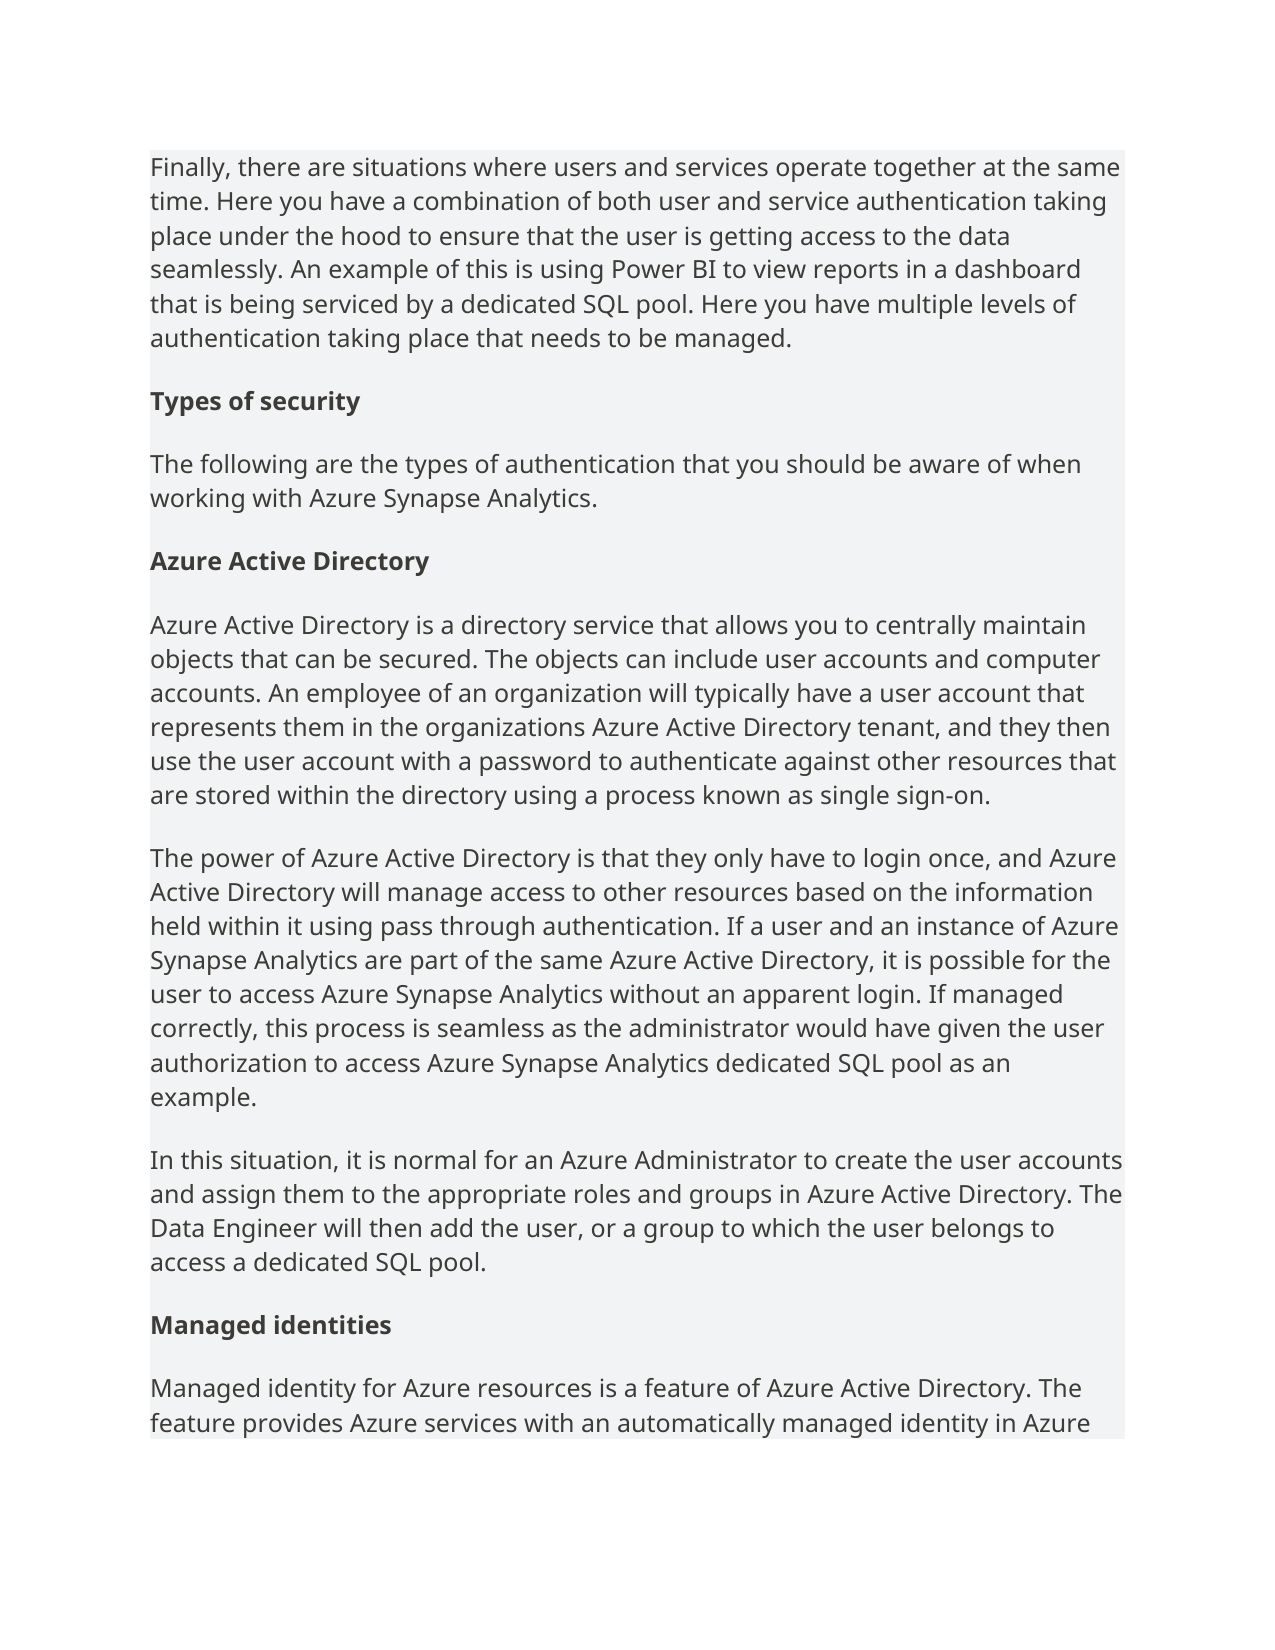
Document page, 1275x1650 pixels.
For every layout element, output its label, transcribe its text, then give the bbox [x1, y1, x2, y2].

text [150, 1371, 1125, 1439]
text The power of Azure Active Directory is that they only have to login once, and Azure Active Directory will manage access to other resources based on the information held within it using pass through authentication. If a user and an instance of Azure Synapse Analytics are part of the same Azure Active Directory, it is possible for the user to access Azure Synapse Analytics without an apparent login. If managed correctly, this process is seamless as the administrator would have given the user authorization to access Azure Synapse Analytics dedicated SQL pool as an example. [150, 841, 1125, 1113]
text Types of security [150, 383, 1125, 418]
text Managed identities [150, 1308, 1125, 1342]
text In this situation, it is normal for an Azure Administrator to create the user accounts and assign them to the appropriate roles and groups in Azure Active Directory. The Data Engineer will then add the user, or a group to which the user belongs to access a dedicated SQL pool. [150, 1142, 1125, 1279]
text Finally, there are situations where users and services operate together at the same time. Here you have a combination of both user and service authentication taking place under the hood to ensure that the user is getting access to the data seamlessly. An example of this is using Power BI to view reports in a dashboard that is being serviced by a dedicated SQL pool. Here you have multiple levels of authentication taking place that needs to be managed. [150, 150, 1125, 354]
text Azure Active Directory is a directory service that allows you to centrally maintain objects that can be secured. The objects can include user accounts and computer accounts. An employee of an organization will typically have a user account that represents them in the organizations Azure Active Directory tenant, and they then use the user account with a password to authenticate against other resources that are stored within the directory using a process known as single sign-on. [150, 607, 1125, 812]
text Azure Active Directory [150, 544, 1125, 578]
text The following are the types of authentication that you should be aware of when working with Azure Synapse Analytics. [150, 447, 1125, 515]
